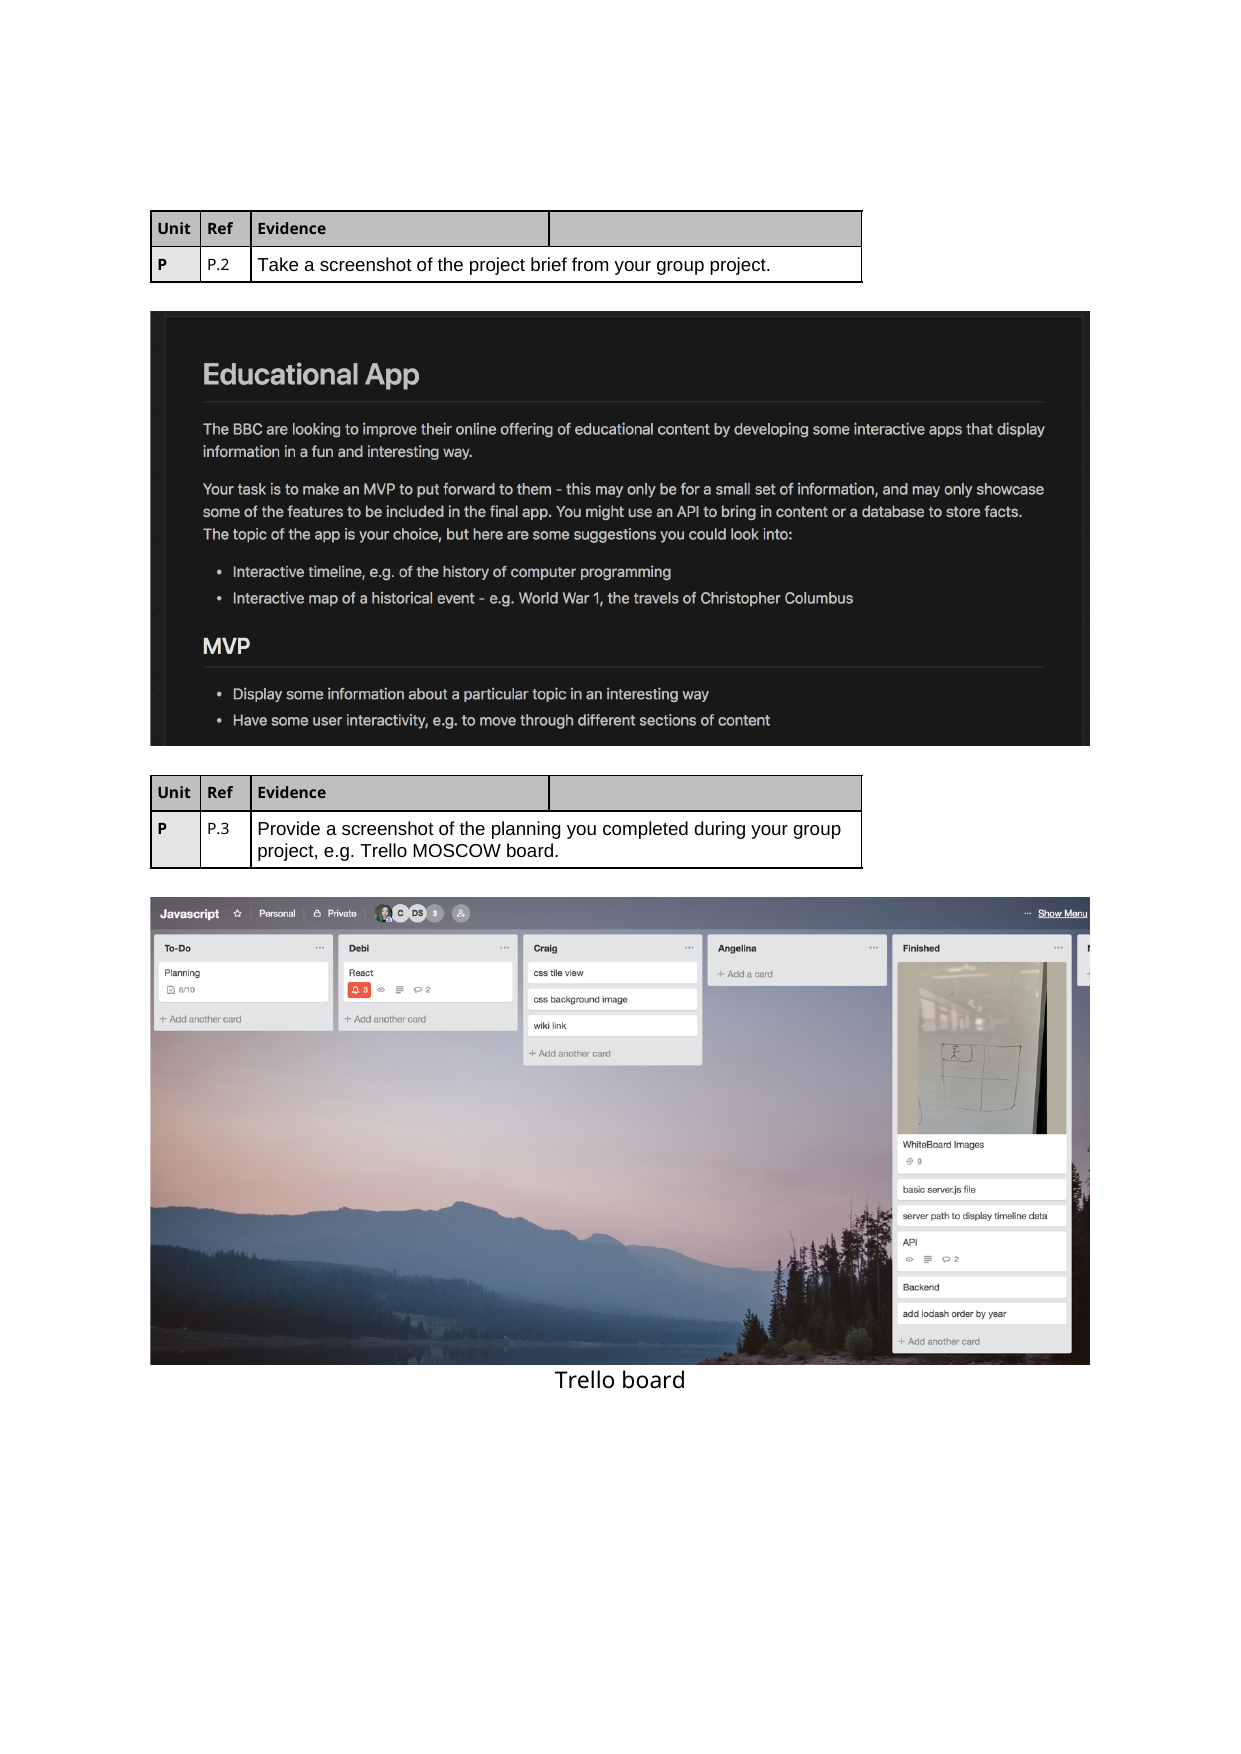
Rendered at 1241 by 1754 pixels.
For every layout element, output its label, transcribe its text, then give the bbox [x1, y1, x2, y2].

table_header [550, 212, 861, 246]
table_header Unit [152, 776, 200, 810]
picture [150, 311, 1090, 746]
table_cell P.3 [201, 812, 250, 867]
picture [150, 897, 1090, 1365]
table_cell Take a screenshot of the project brief from your group project. [252, 247, 861, 281]
table_header Ref [201, 776, 250, 810]
table_header Evidence [252, 776, 548, 810]
table_header Ref [201, 212, 250, 246]
table_header [550, 776, 861, 810]
table_cell P [152, 812, 200, 867]
table_cell Provide a screenshot of the planning you completed during your group project, e.g. Trello MOSCOW board. [252, 812, 861, 867]
table_header Unit [152, 212, 200, 246]
table_cell P [152, 247, 200, 281]
table_cell P.2 [201, 247, 250, 281]
text Trello board [150, 1365, 1090, 1396]
table_header Evidence [252, 212, 548, 246]
